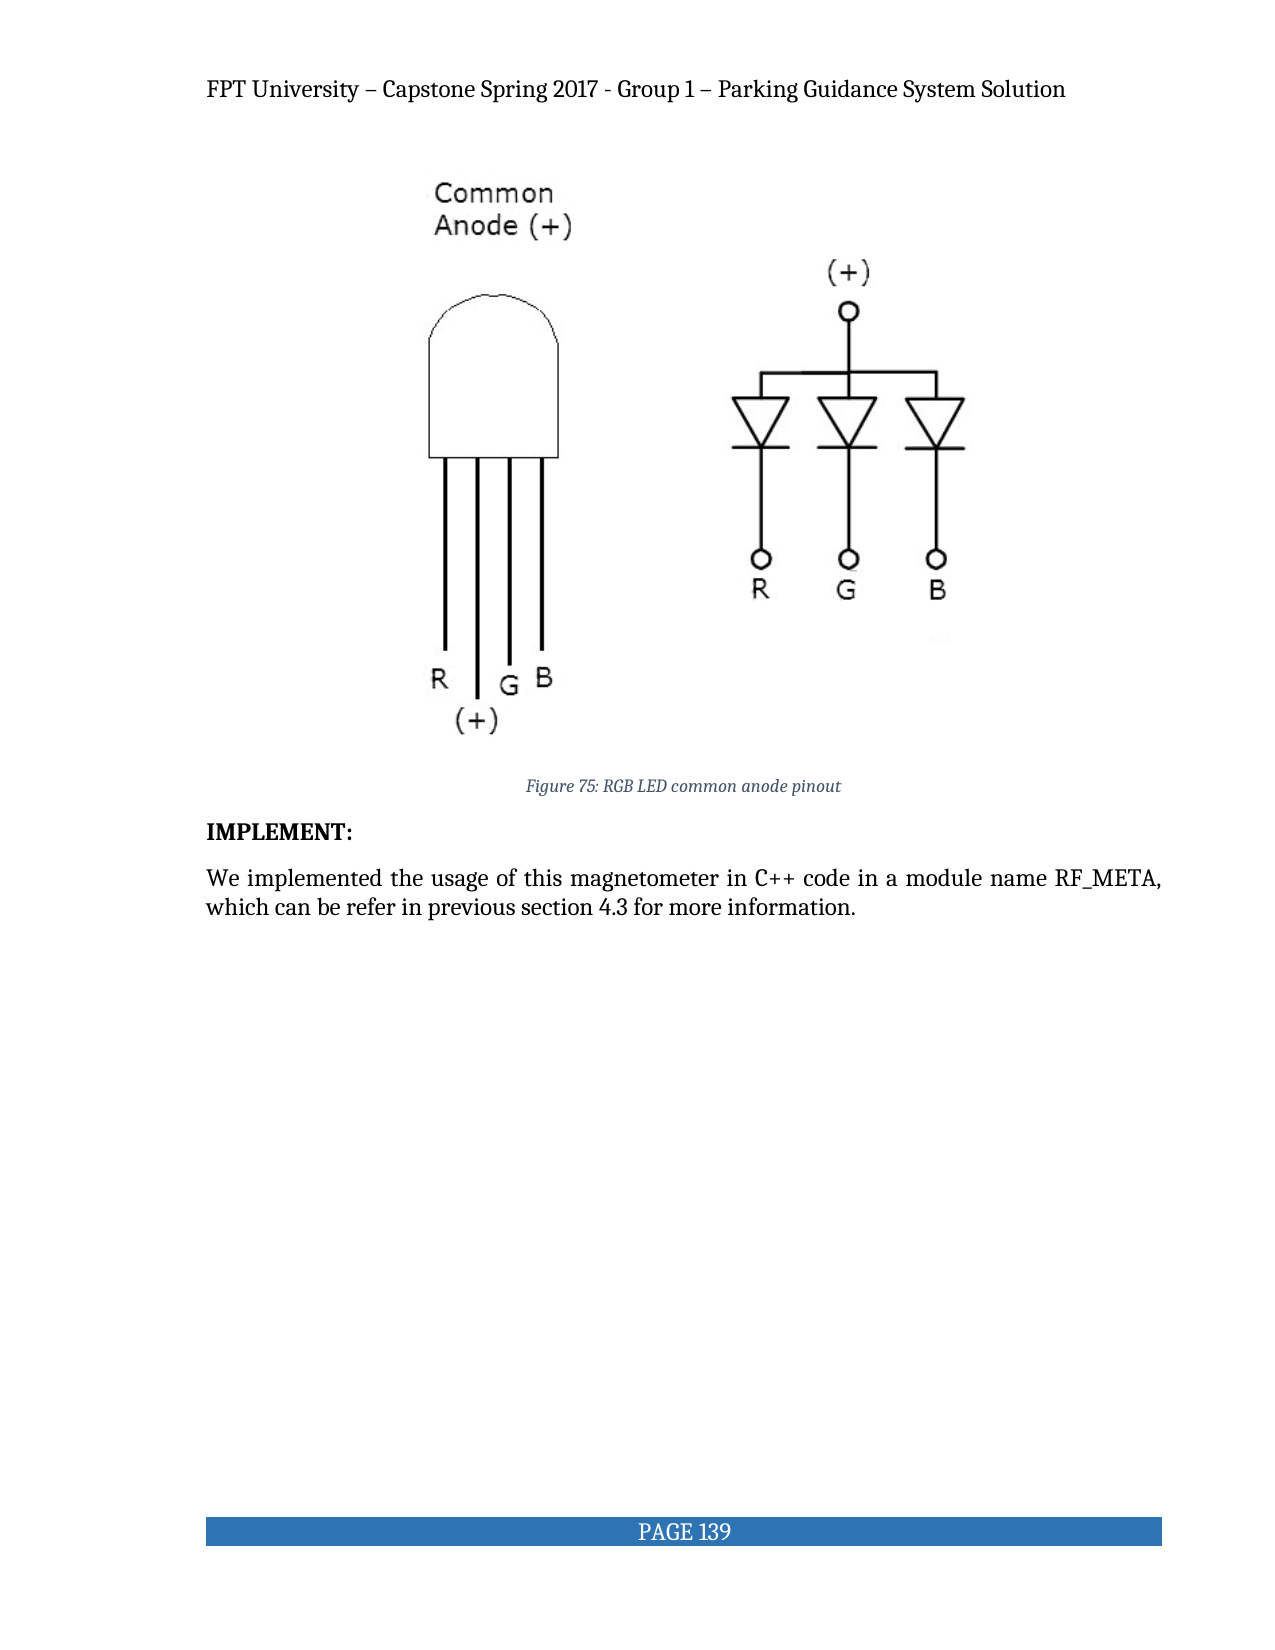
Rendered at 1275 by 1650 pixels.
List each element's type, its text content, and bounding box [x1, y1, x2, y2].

text IMPLEMENT: [206, 818, 1162, 847]
picture [383, 150, 986, 760]
text We implemented the usage of this magnetometer in C++ code in a module name RF_META, which can be refer in previous section 4.3 for more information. [206, 864, 1162, 921]
